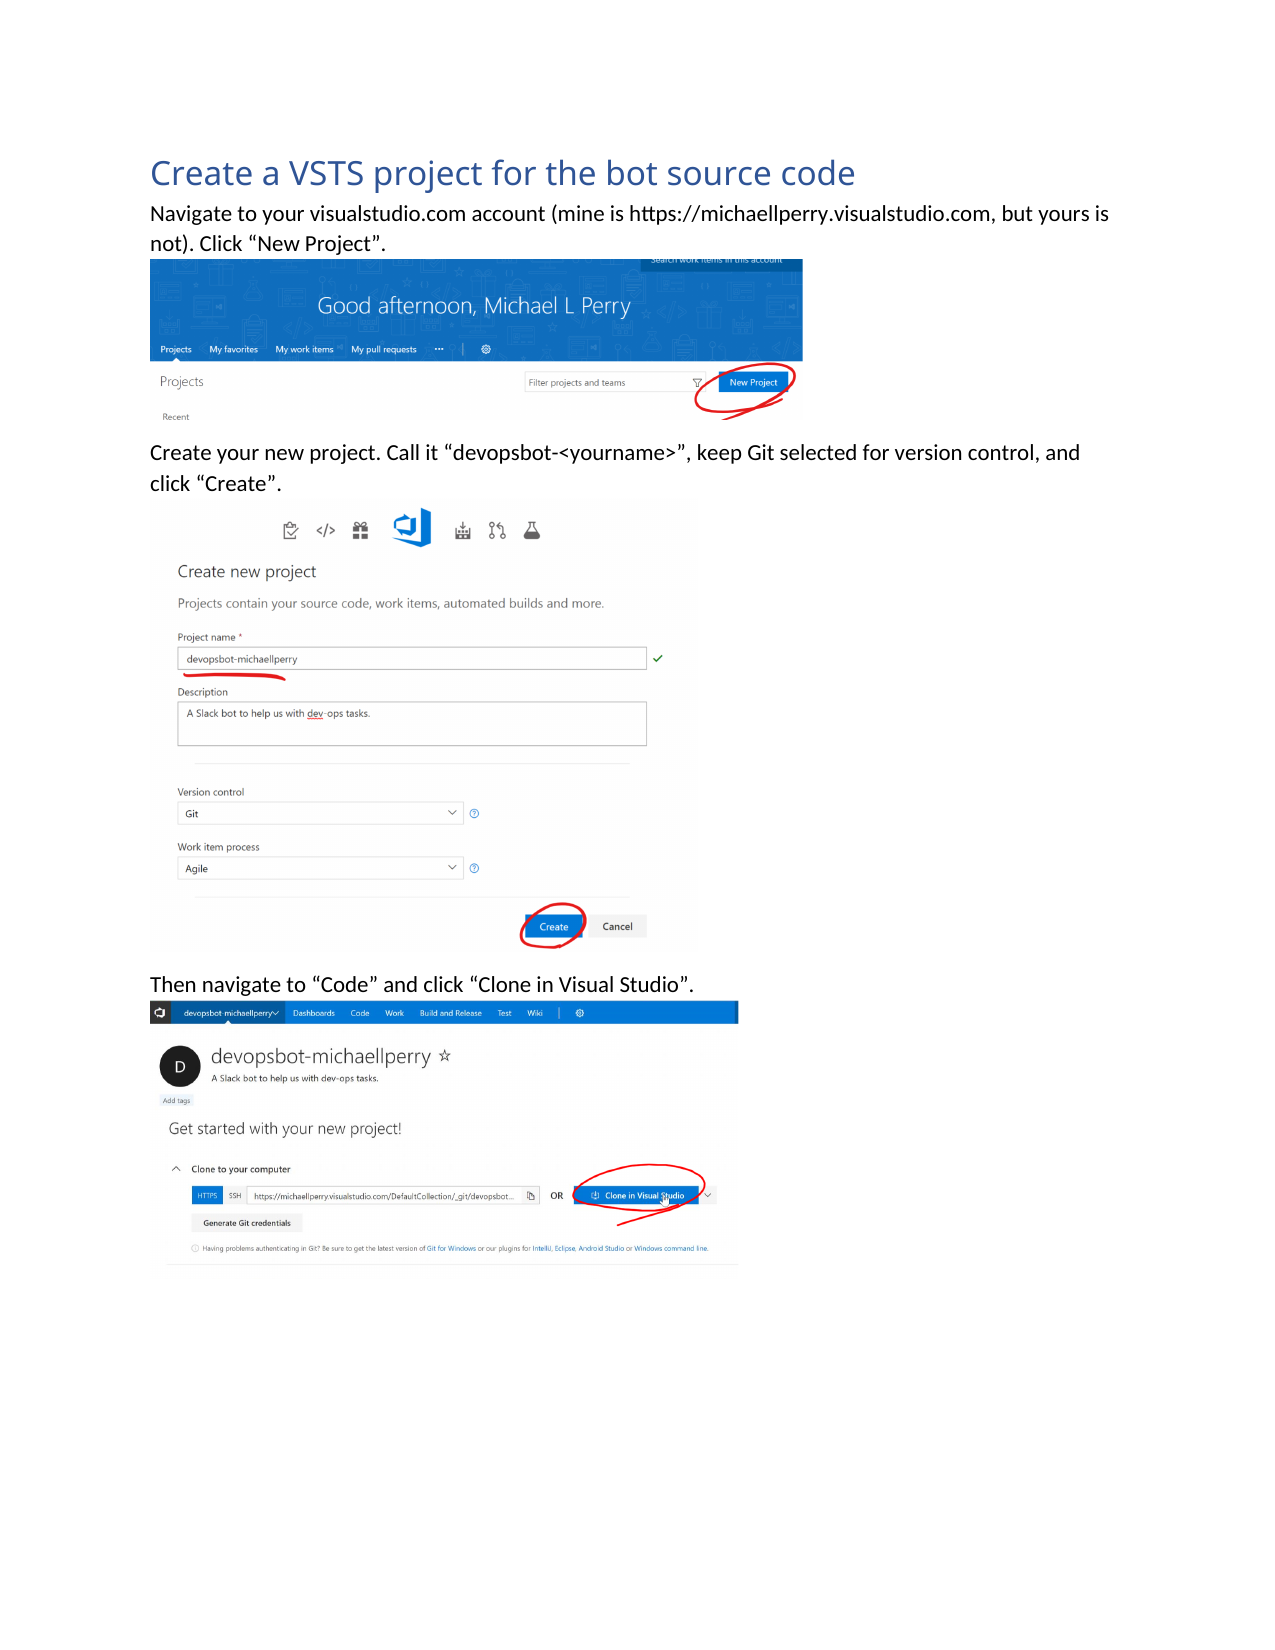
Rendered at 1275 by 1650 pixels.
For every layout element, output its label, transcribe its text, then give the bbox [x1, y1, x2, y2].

picture [150, 259, 803, 420]
picture [150, 1000, 739, 1279]
picture [150, 498, 699, 952]
subtitle Create a VSTS project for the bot source code [150, 150, 1125, 195]
